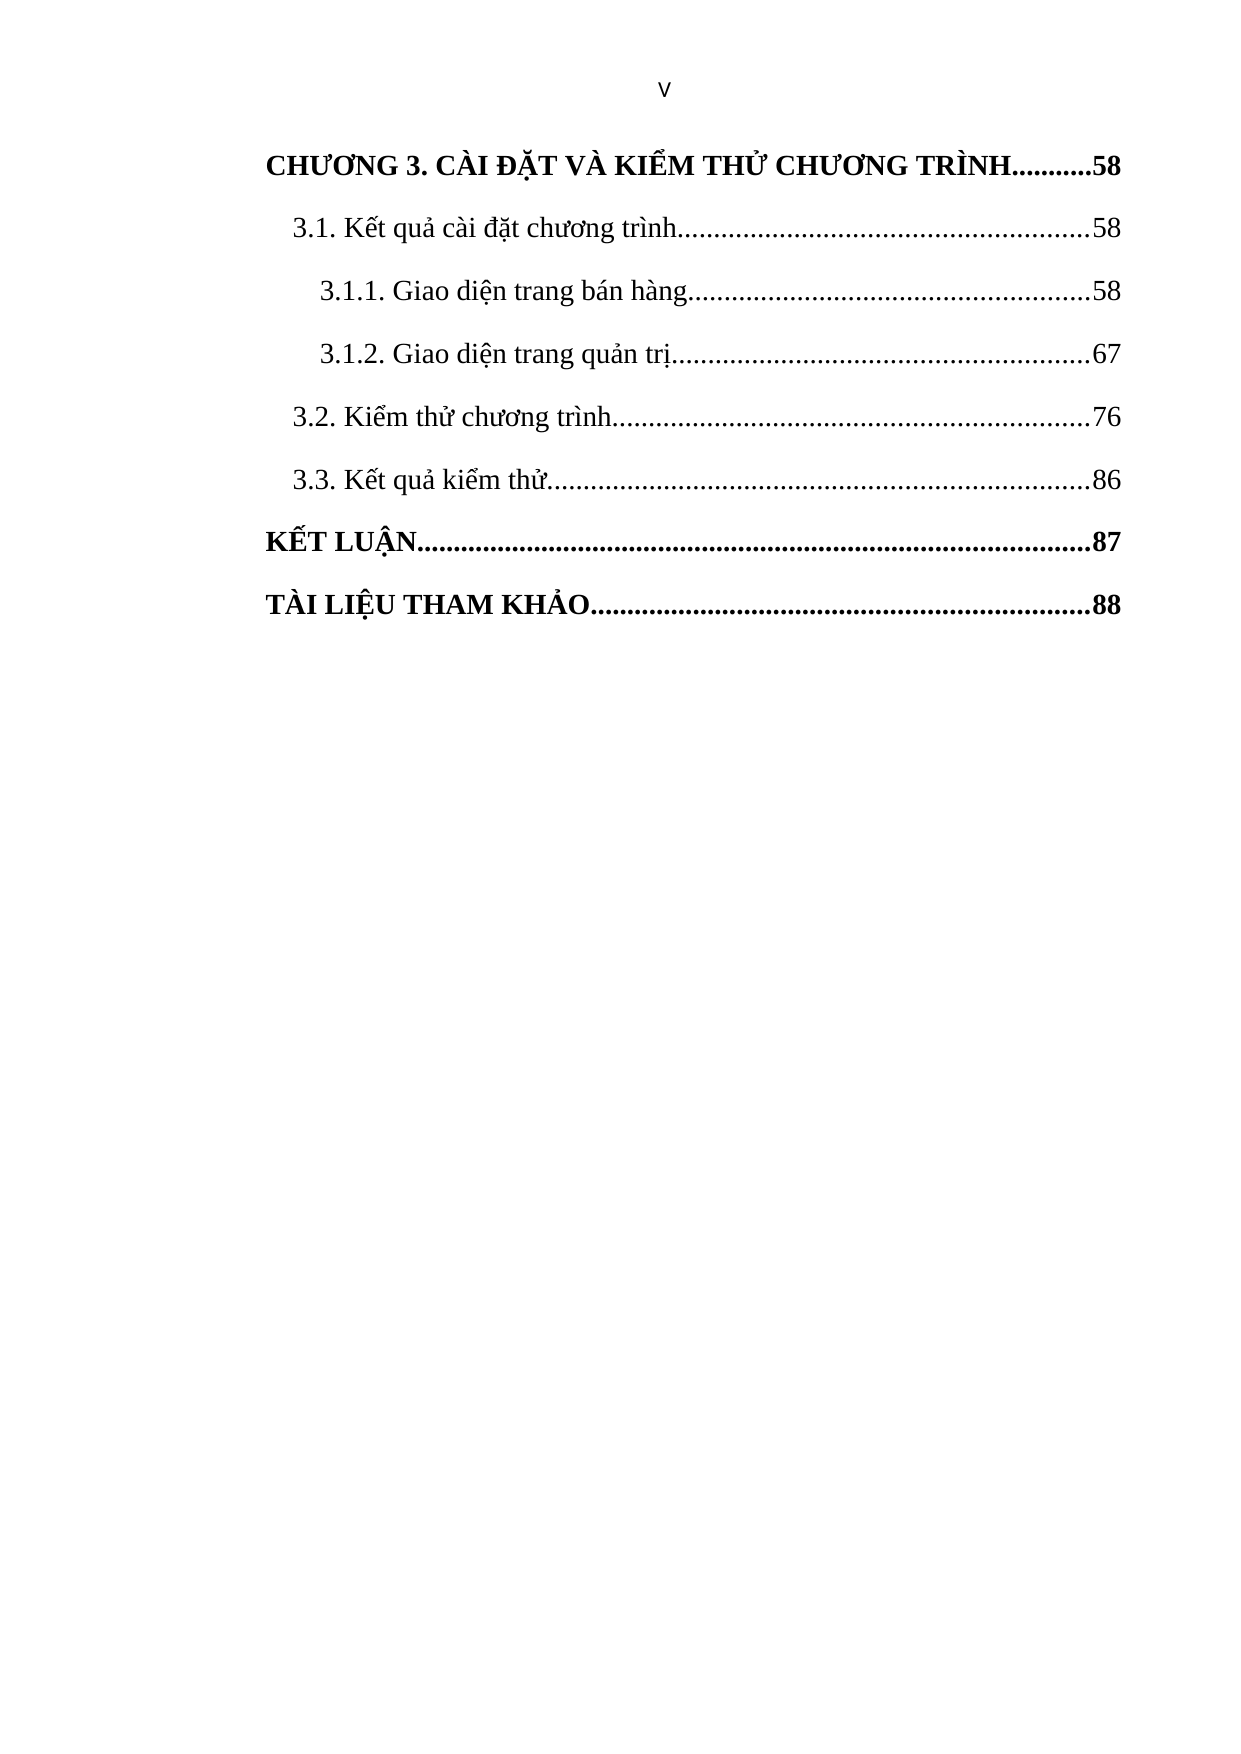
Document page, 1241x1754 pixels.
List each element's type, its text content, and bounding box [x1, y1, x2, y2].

text CHƯƠNG 3. CÀI ĐẶT VÀ KIỂM THỬ CHƯƠNG TRÌNH 58 [207, 148, 1122, 181]
text KẾT LUẬN 87 [207, 524, 1122, 558]
text 3.1. Kết quả cài đặt chương trình 58 [234, 211, 1122, 244]
text 3.3. Kết quả kiểm thử 86 [234, 462, 1122, 495]
text 3.1.1. Giao diện trang bán hàng 58 [261, 273, 1122, 307]
text TÀI LIỆU THAM KHẢO 88 [207, 587, 1122, 621]
text 3.1.2. Giao diện trang quản trị 67 [261, 336, 1122, 370]
text 3.2. Kiểm thử chương trình 76 [234, 399, 1122, 432]
